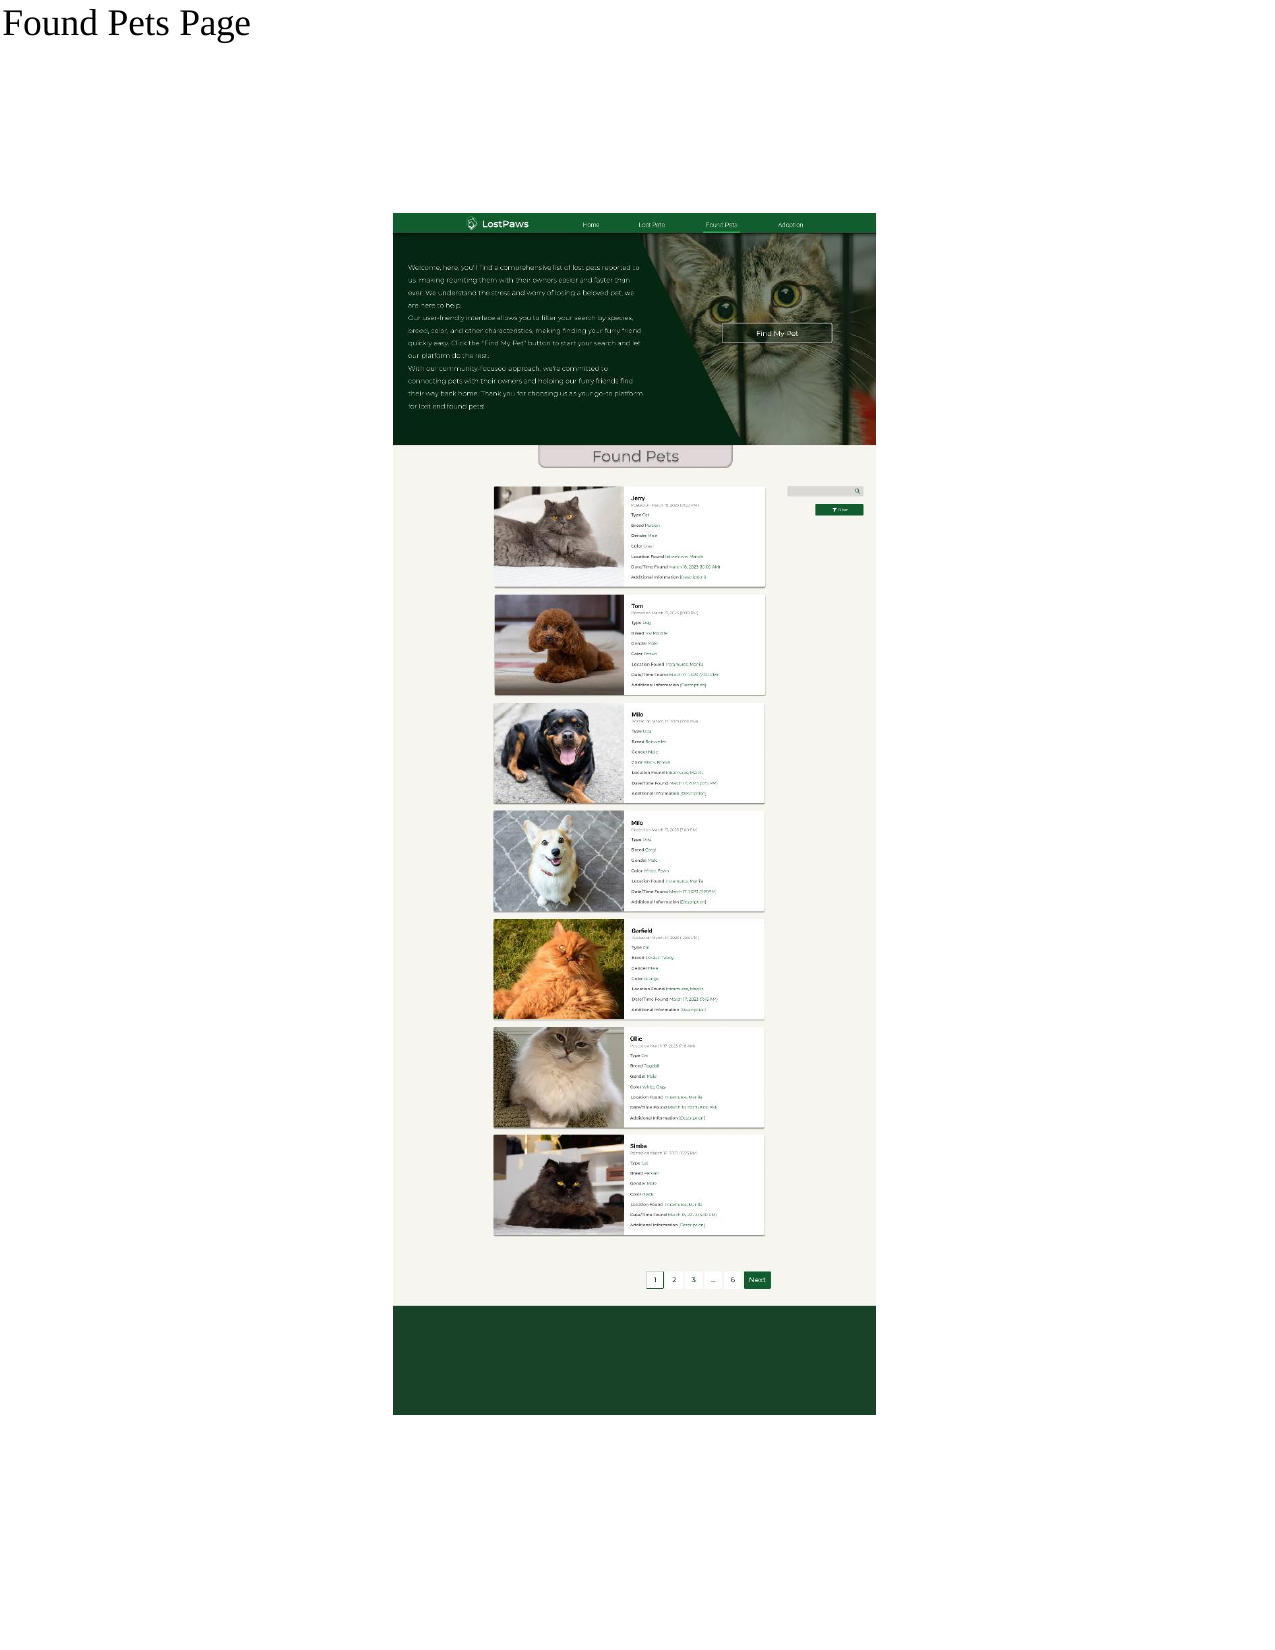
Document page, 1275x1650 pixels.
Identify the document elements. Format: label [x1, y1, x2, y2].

picture [390, 213, 878, 1415]
